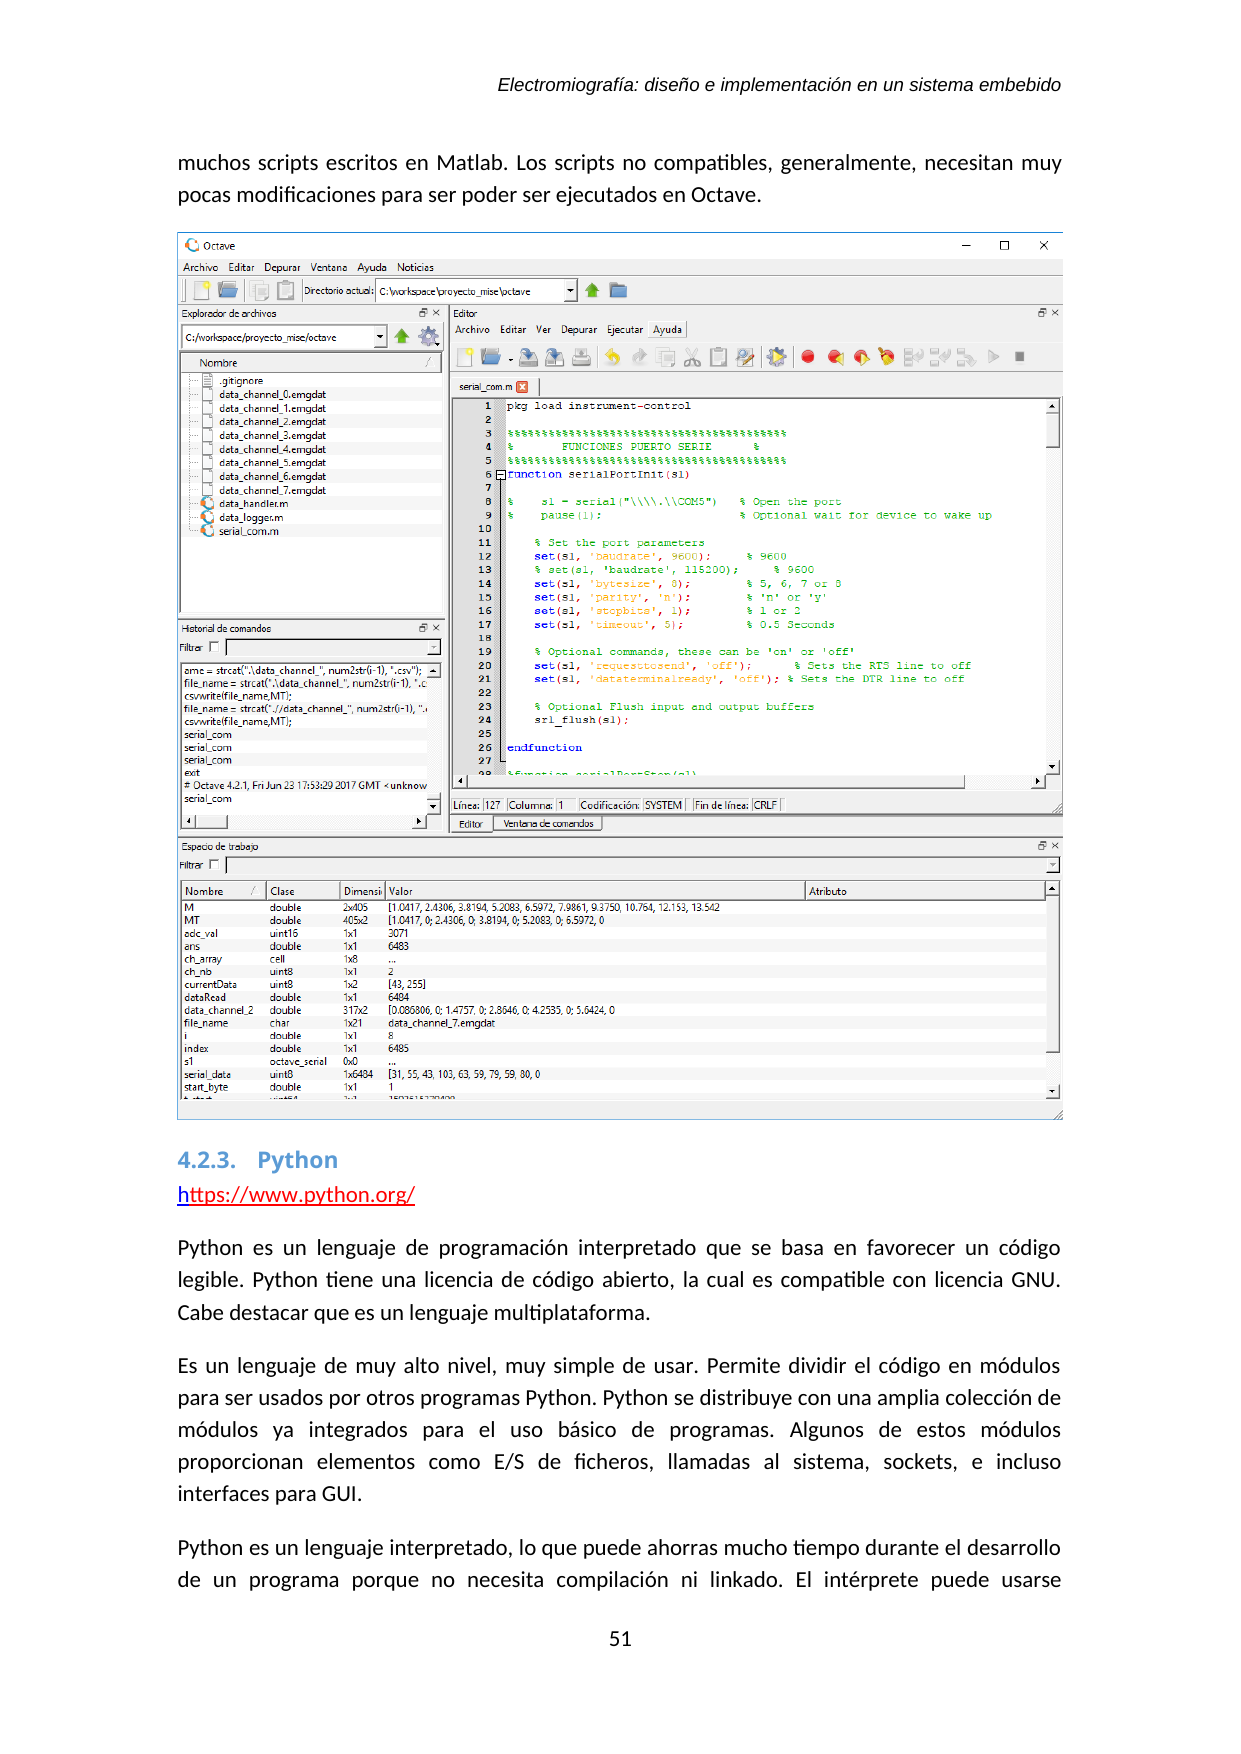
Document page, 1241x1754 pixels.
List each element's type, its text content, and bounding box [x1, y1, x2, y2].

text Es un lenguaje de muy alto nivel, muy simple de usar. Permite dividir el código en módulos para ser usados por otros programas Python. Python se distribuye con una amplia colección de módulos ya integrados para el uso básico de programas. Algunos de estos módulos proporcionan elementos como E/S de ficheros, llamadas al sistema, sockets, e incluso interfaces para GUI. [177, 1351, 1063, 1508]
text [177, 1533, 1063, 1593]
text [177, 148, 1063, 208]
text https://www.python.org/ [177, 1180, 1063, 1208]
text Python es un lenguaje de programación interpretado que se basa en favorecer un código legible. Python tiene una licencia de código abierto, la cual es compatible con licencia GNU. Cabe destacar que es un lenguaje multiplataforma. [177, 1233, 1063, 1326]
subtitle Python [177, 1144, 1063, 1176]
picture [177, 232, 1063, 1120]
